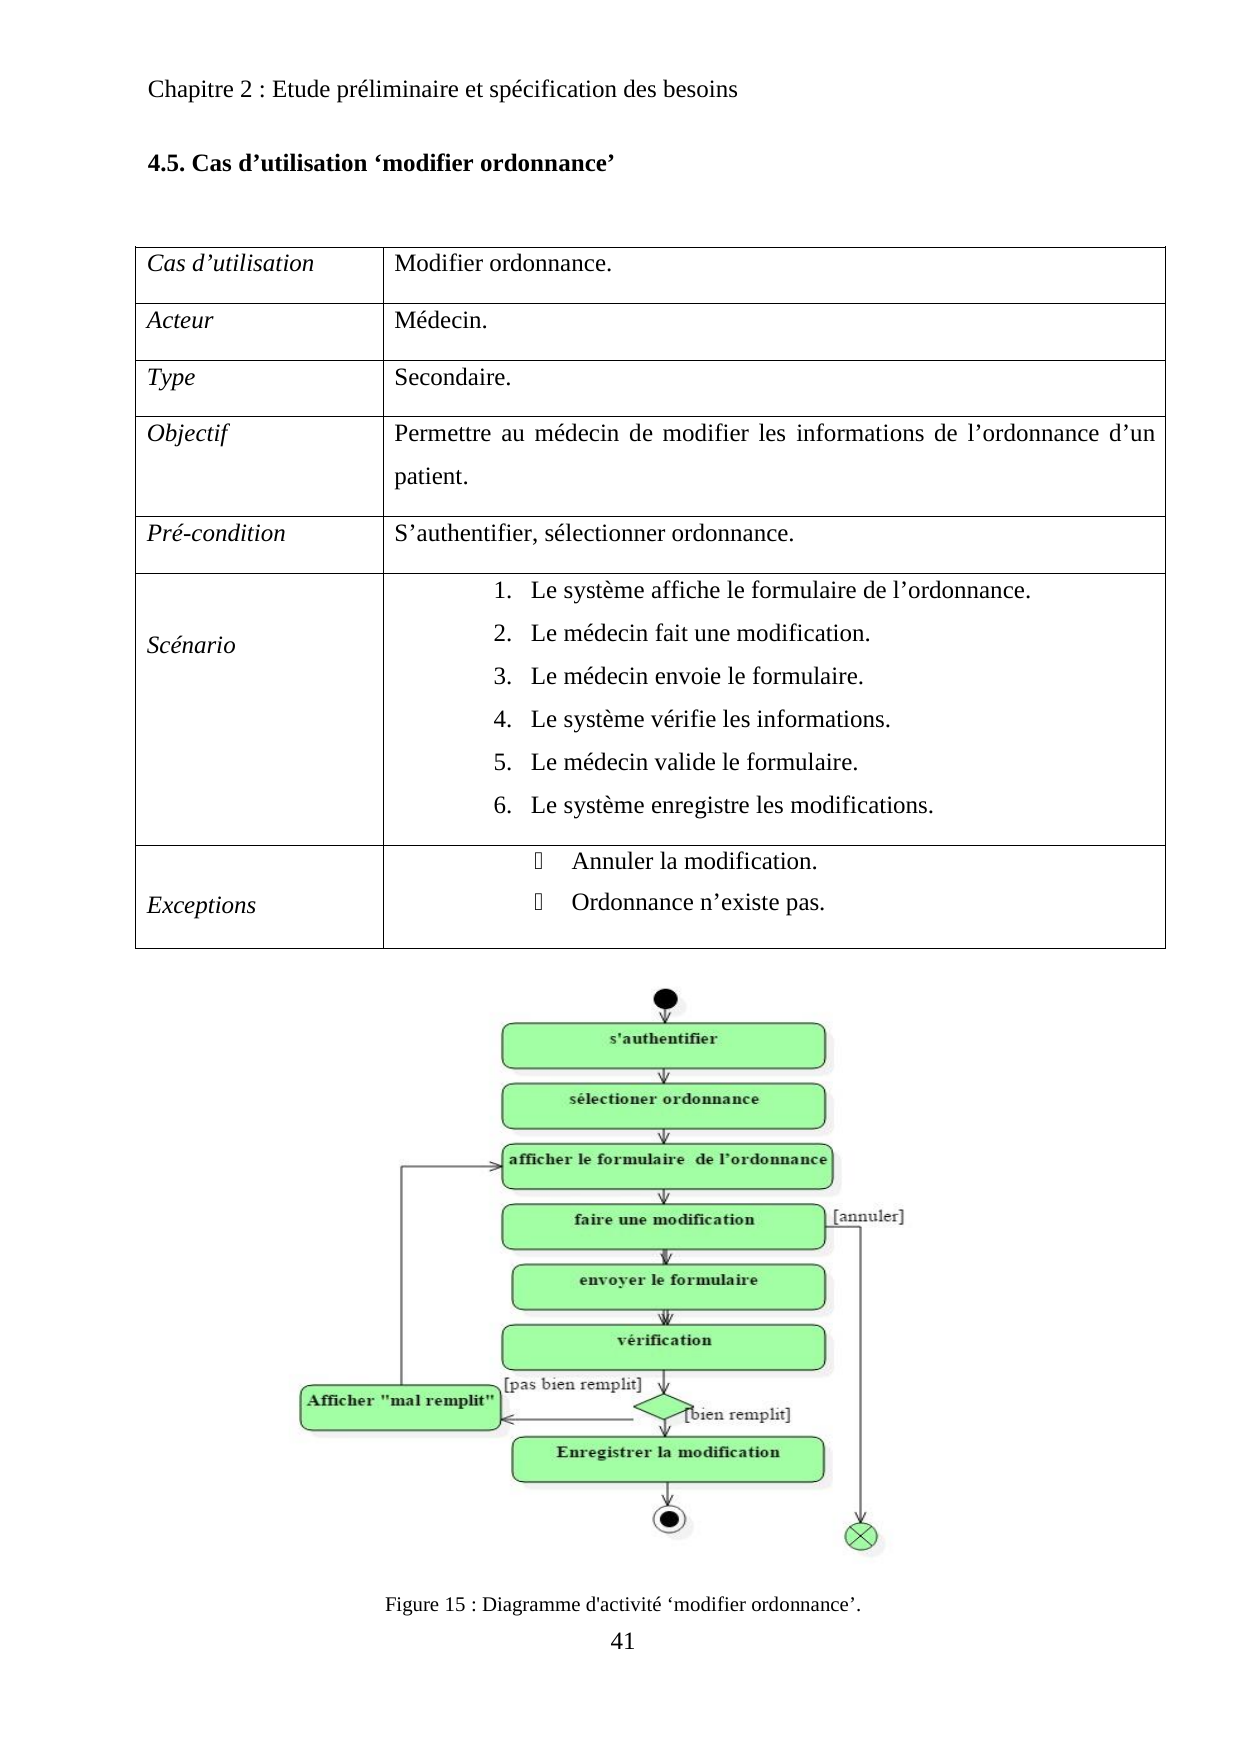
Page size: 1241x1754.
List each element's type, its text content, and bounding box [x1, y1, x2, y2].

picture [288, 978, 954, 1593]
table_cell Secondaire. [384, 361, 1165, 416]
table_cell Médecin. [384, 304, 1165, 359]
table_cell Pré-condition [136, 517, 383, 572]
text 4.5. Cas d’utilisation ‘modifier ordonnance’ [148, 148, 1169, 177]
text Figure 15 : Diagramme d'activité ‘modifier ordonnance’. 41 [383, 1592, 863, 1654]
table_header Cas d’utilisation [136, 248, 383, 303]
table_cell  Annuler la modification.  Ordonnance n’existe pas. [384, 846, 1165, 948]
table_cell 1. Le système affiche le formulaire de l’ordonnance. 2. Le médecin fait une modification. 3. Le médecin envoie le formulaire. 4. Le système vérifie les informations. 5. Le médecin valide le formulaire. 6. Le système enregistre les modifications. [384, 574, 1165, 845]
table_cell Acteur [136, 304, 383, 359]
table_cell Type [136, 361, 383, 416]
text Chapitre 2 : Etude préliminaire et spécification des besoins [148, 74, 1169, 103]
table_cell Permettre au médecin de modifier les informations de l’ordonnance d’un patient. [384, 417, 1165, 516]
table_cell S’authentifier, sélectionner ordonnance. [384, 517, 1165, 572]
table_cell Objectif [136, 417, 383, 516]
table_header Modifier ordonnance. [384, 248, 1165, 303]
table_cell Exceptions [136, 846, 383, 948]
table_cell Scénario [136, 574, 383, 845]
